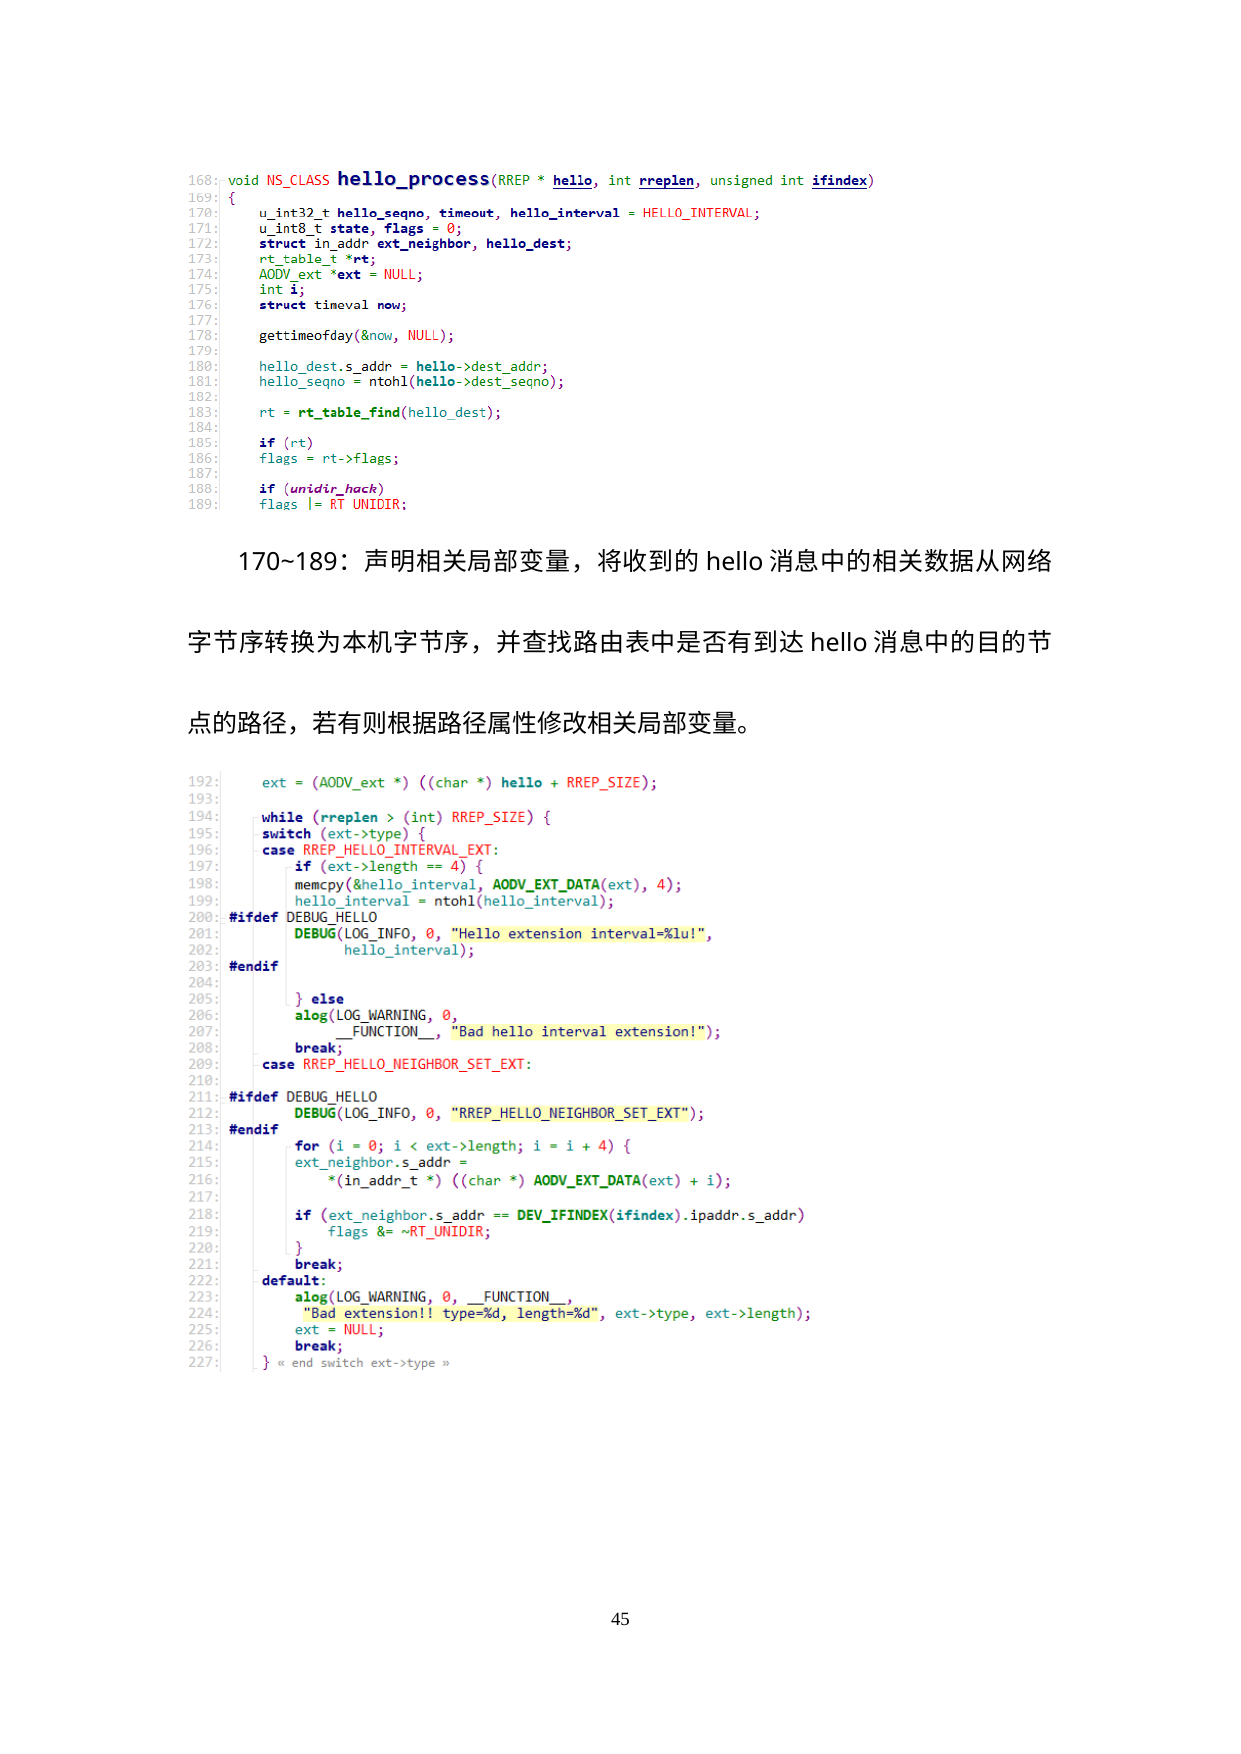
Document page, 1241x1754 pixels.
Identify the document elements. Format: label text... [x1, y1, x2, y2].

picture [187, 171, 876, 510]
text 170~189：声明相关局部变量，将收到的hello消息中的相关数据从网络字节序转换为本机字节序，并查找路由表中是否有到达hello消息中的目的节点的路径，若有则根据路径属性修改相关局部变量。 [187, 527, 1053, 754]
picture [187, 771, 813, 1372]
